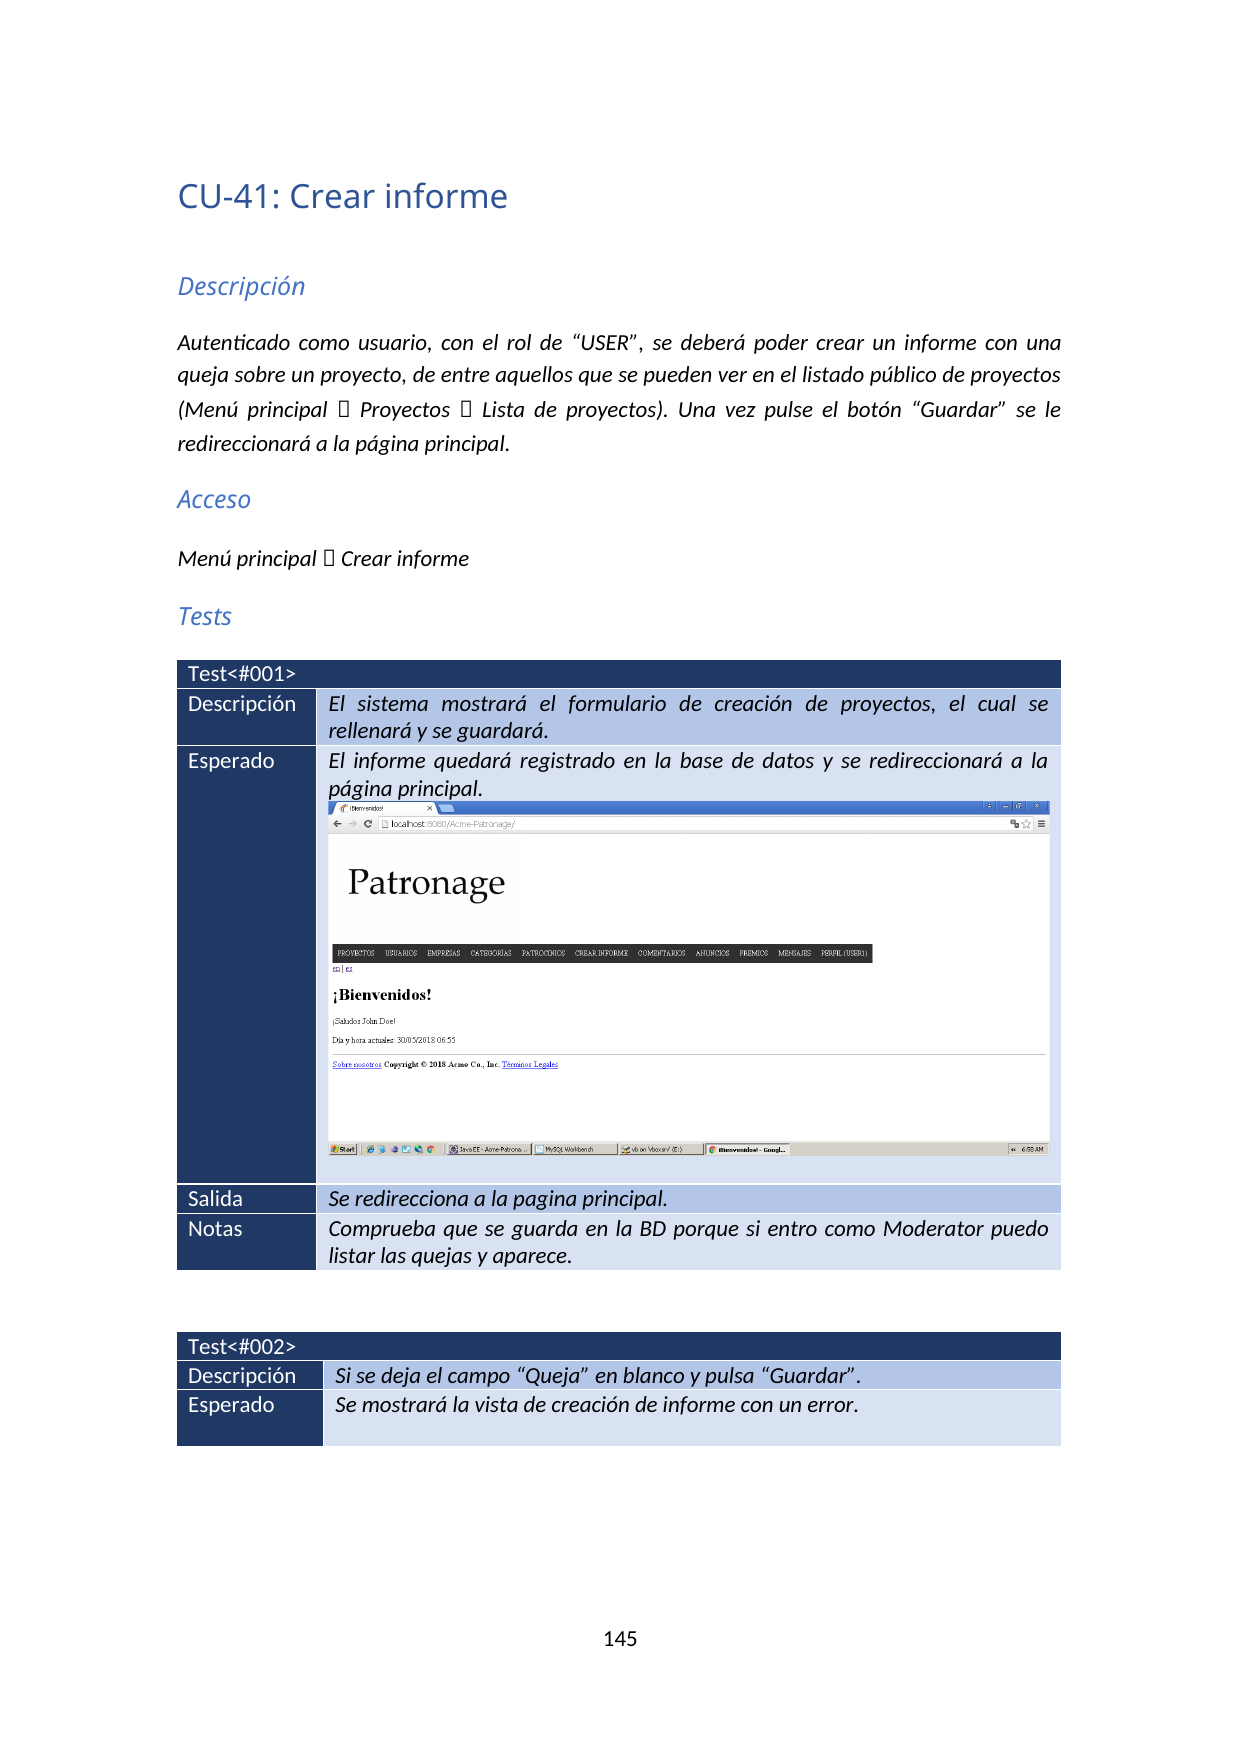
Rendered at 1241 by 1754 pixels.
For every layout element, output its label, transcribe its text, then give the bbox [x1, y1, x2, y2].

table_cell Se mostrará la vista de creación de informe con un error. [324, 1390, 1061, 1446]
table_cell Esperado [177, 746, 316, 1183]
subtitle CU-41: Crear informe [177, 173, 1063, 218]
text Autenticado como usuario, con el rol de “USER”, se deberá poder crear un informe con una queja sobre un proyecto, de entre aquellos que se pueden ver en el listado público de proyectos (Menú principal  Proyectos  Lista de proyectos). Una vez pulse el botón “Guardar” se le redireccionará a la página principal. [177, 328, 1063, 457]
table_cell Esperado [177, 1390, 323, 1446]
table_cell Descripción [177, 1361, 323, 1389]
table_cell El sistema mostrará el formulario de creación de proyectos, el cual se rellenará y se guardará. [317, 689, 1061, 745]
table_cell Comprueba que se guarda en la BD porque si entro como Moderator puedo listar las quejas y aparece. [317, 1214, 1061, 1270]
table_header Test<#002> [177, 1332, 1061, 1360]
table_cell El informe quedará registrado en la base de datos y se redireccionará a la página principal. [317, 746, 1061, 1183]
text Acceso [177, 482, 1063, 516]
table_cell Si se deja el campo “Queja” en blanco y pulsa “Guardar”. [324, 1361, 1061, 1389]
text Menú principal  Crear informe [177, 542, 1063, 573]
text Descripción [177, 268, 1063, 302]
table_cell Salida [177, 1185, 316, 1213]
text Tests [177, 598, 1063, 633]
table_cell Descripción [177, 689, 316, 745]
table_header Test<#001> [177, 660, 1061, 688]
picture [328, 801, 1050, 1156]
table_cell Se redirecciona a la pagina principal. [317, 1185, 1061, 1213]
table_cell Notas [177, 1214, 316, 1270]
